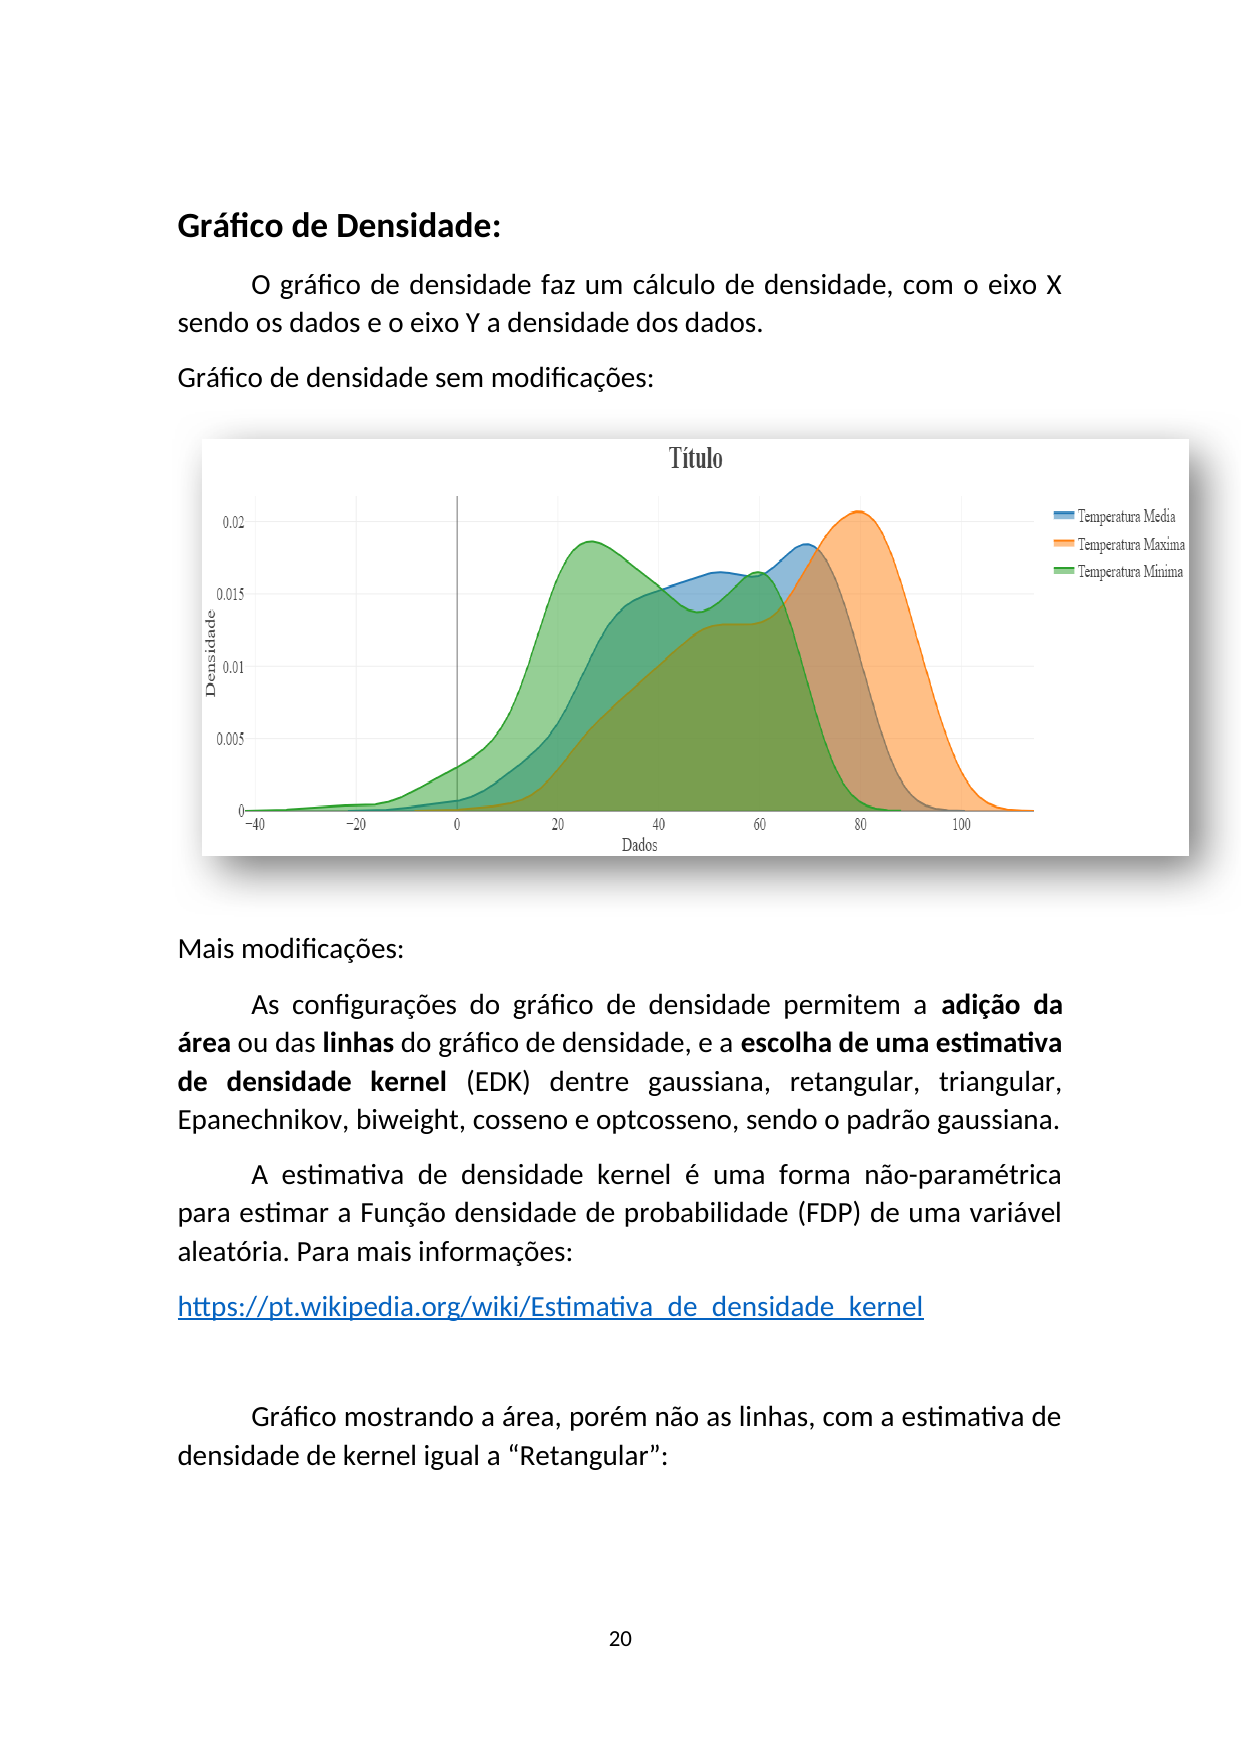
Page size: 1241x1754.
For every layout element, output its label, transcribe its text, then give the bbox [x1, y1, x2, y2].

picture [202, 439, 1189, 856]
text https://pt.wikipedia.org/wiki/Estimativa_de_densidade_kernel [177, 1288, 1063, 1324]
text As configurações do gráfico de densidade permitem a adição da área ou das linhas do gráfico de densidade, e a escolha de uma estimativa de densidade kernel (EDK) dentre gaussiana, retangular, triangular, Epanechnikov, biweight, cosseno e optcosseno, sendo o padrão gaussiana. [177, 986, 1063, 1137]
text A estimativa de densidade kernel é uma forma não-paramétrica para estimar a Função densidade de probabilidade (FDP) de uma variável aleatória. Para mais informações: [177, 1156, 1063, 1269]
text Mais modificações: [177, 931, 1063, 966]
text Gráfico mostrando a área, porém não as linhas, com a estimativa de densidade de kernel igual a “Retangular”: [177, 1398, 1063, 1472]
text O gráfico de densidade faz um cálculo de densidade, com o eixo X sendo os dados e o eixo Y a densidade dos dados. [177, 266, 1063, 340]
text Gráfico de densidade sem modificações: [177, 359, 1063, 395]
text Gráfico de Densidade: [177, 203, 1063, 246]
